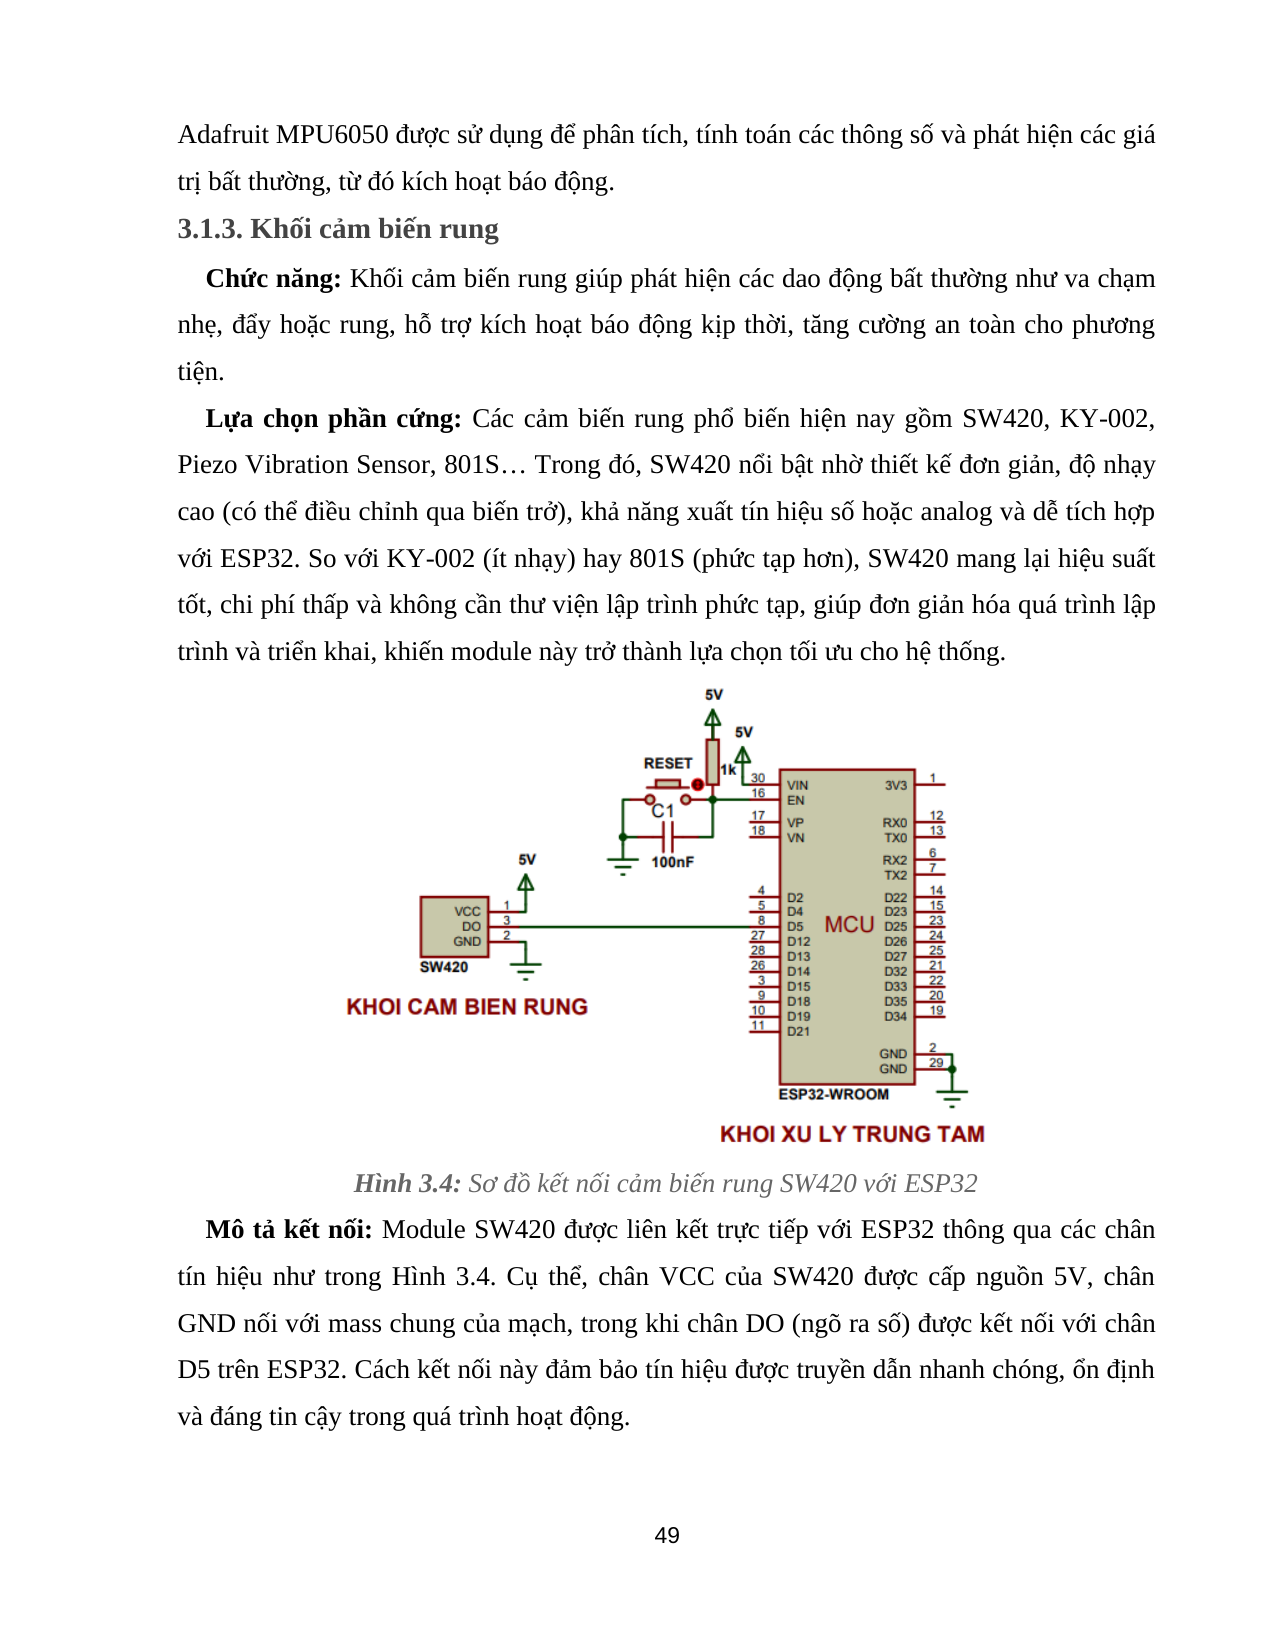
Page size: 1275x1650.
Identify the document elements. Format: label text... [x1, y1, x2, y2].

text Chức năng: Khối cảm biến rung giúp phát hiện các dao động bất thường như va chạm nhẹ, đẩy hoặc rung, hỗ trợ kích hoạt báo động kịp thời, tăng cường an toàn cho phương tiện. [177, 262, 1157, 386]
picture [330, 681, 1004, 1154]
text Lựa chọn phần cứng: Các cảm biến rung phổ biến hiện nay gồm SW420, KY-002, Piezo Vibration Sensor, 801S… Trong đó, SW420 nổi bật nhờ thiết kế đơn giản, độ nhạy cao (có thể điều chỉnh qua biến trở), khả năng xuất tín hiệu số hoặc analog và dễ tích hợp với ESP32. So với KY-002 (ít nhạy) hay 801S (phức tạp hơn), SW420 mang lại hiệu suất tốt, chi phí thấp và không cần thư viện lập trình phức tạp, giúp đơn giản hóa quá trình lập trình và triển khai, khiến module này trở thành lựa chọn tối ưu cho hệ thống. [177, 402, 1157, 666]
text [177, 118, 1157, 196]
subtitle Hình 3.4: Sơ đồ kết nối cảm biến rung SW420 với ESP32 [177, 1167, 1157, 1198]
subtitle 3.1.3. Khối cảm biến rung [177, 211, 1157, 245]
text Mô tả kết nối: Module SW420 được liên kết trực tiếp với ESP32 thông qua các chân tín hiệu như trong Hình 3.4. Cụ thể, chân VCC của SW420 được cấp nguồn 5V, chân GND nối với mass chung của mạch, trong khi chân DO (ngõ ra số) được kết nối với chân D5 trên ESP32. Cách kết nối này đảm bảo tín hiệu được truyền dẫn nhanh chóng, ổn định và đáng tin cậy trong quá trình hoạt động. [177, 1213, 1157, 1431]
